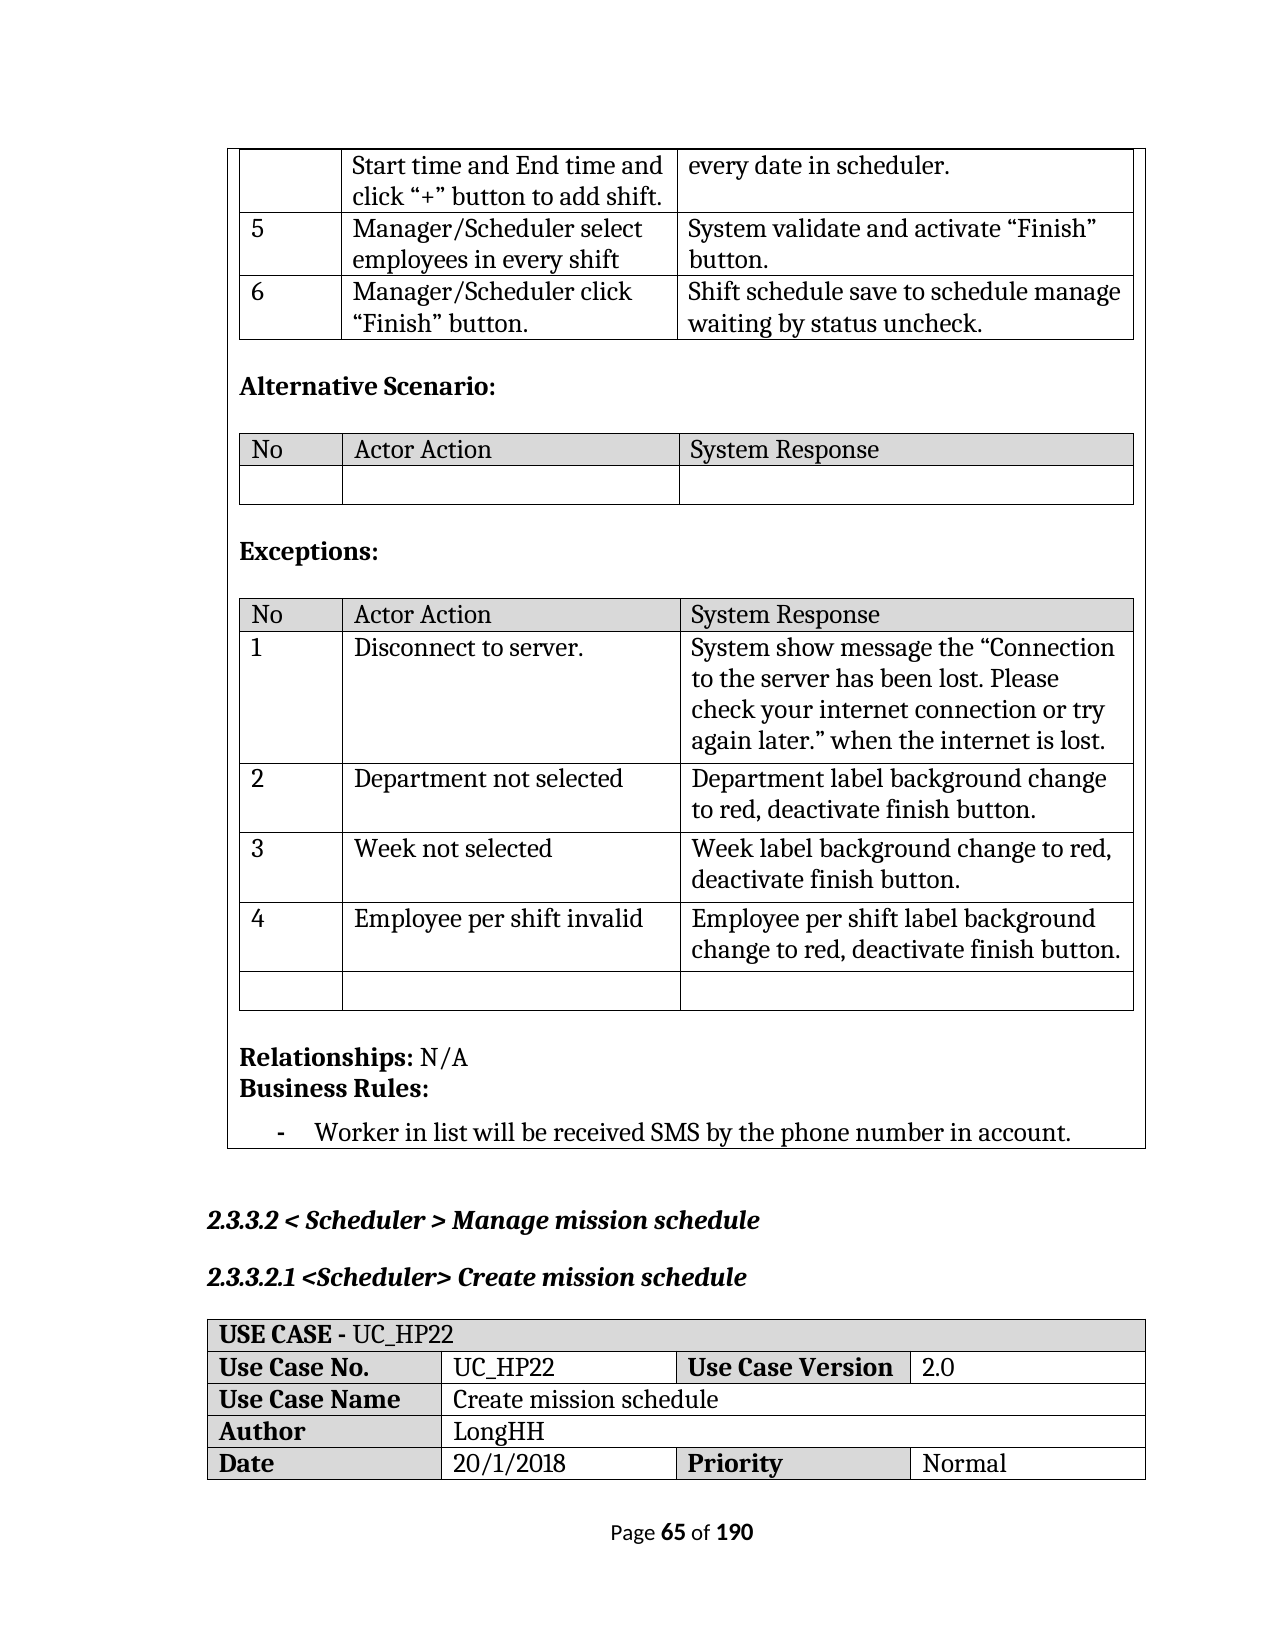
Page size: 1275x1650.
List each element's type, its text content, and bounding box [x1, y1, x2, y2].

table_cell Priority [677, 1448, 910, 1479]
table_cell UC_HP22 [442, 1352, 676, 1383]
table_cell Create mission schedule [442, 1384, 1145, 1415]
table_cell Use Case No. [208, 1352, 441, 1383]
table_cell Use Case Name [208, 1384, 441, 1415]
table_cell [228, 149, 1145, 1148]
table_cell Date [208, 1448, 441, 1479]
table_cell Use Case Version [677, 1352, 910, 1383]
text 2.3.3.2.1 <Scheduler> Create mission schedule [207, 1262, 1157, 1293]
text 2.3.3.2 < Scheduler > Manage mission schedule [207, 1205, 1157, 1236]
table_cell 20/1/2018 [442, 1448, 676, 1479]
table_cell Author [208, 1416, 441, 1447]
table_cell Normal [911, 1448, 1145, 1479]
table_cell LongHH [442, 1416, 1145, 1447]
table_cell 2.0 [911, 1352, 1145, 1383]
table_header USE CASE - UC_HP22 [208, 1320, 1145, 1351]
